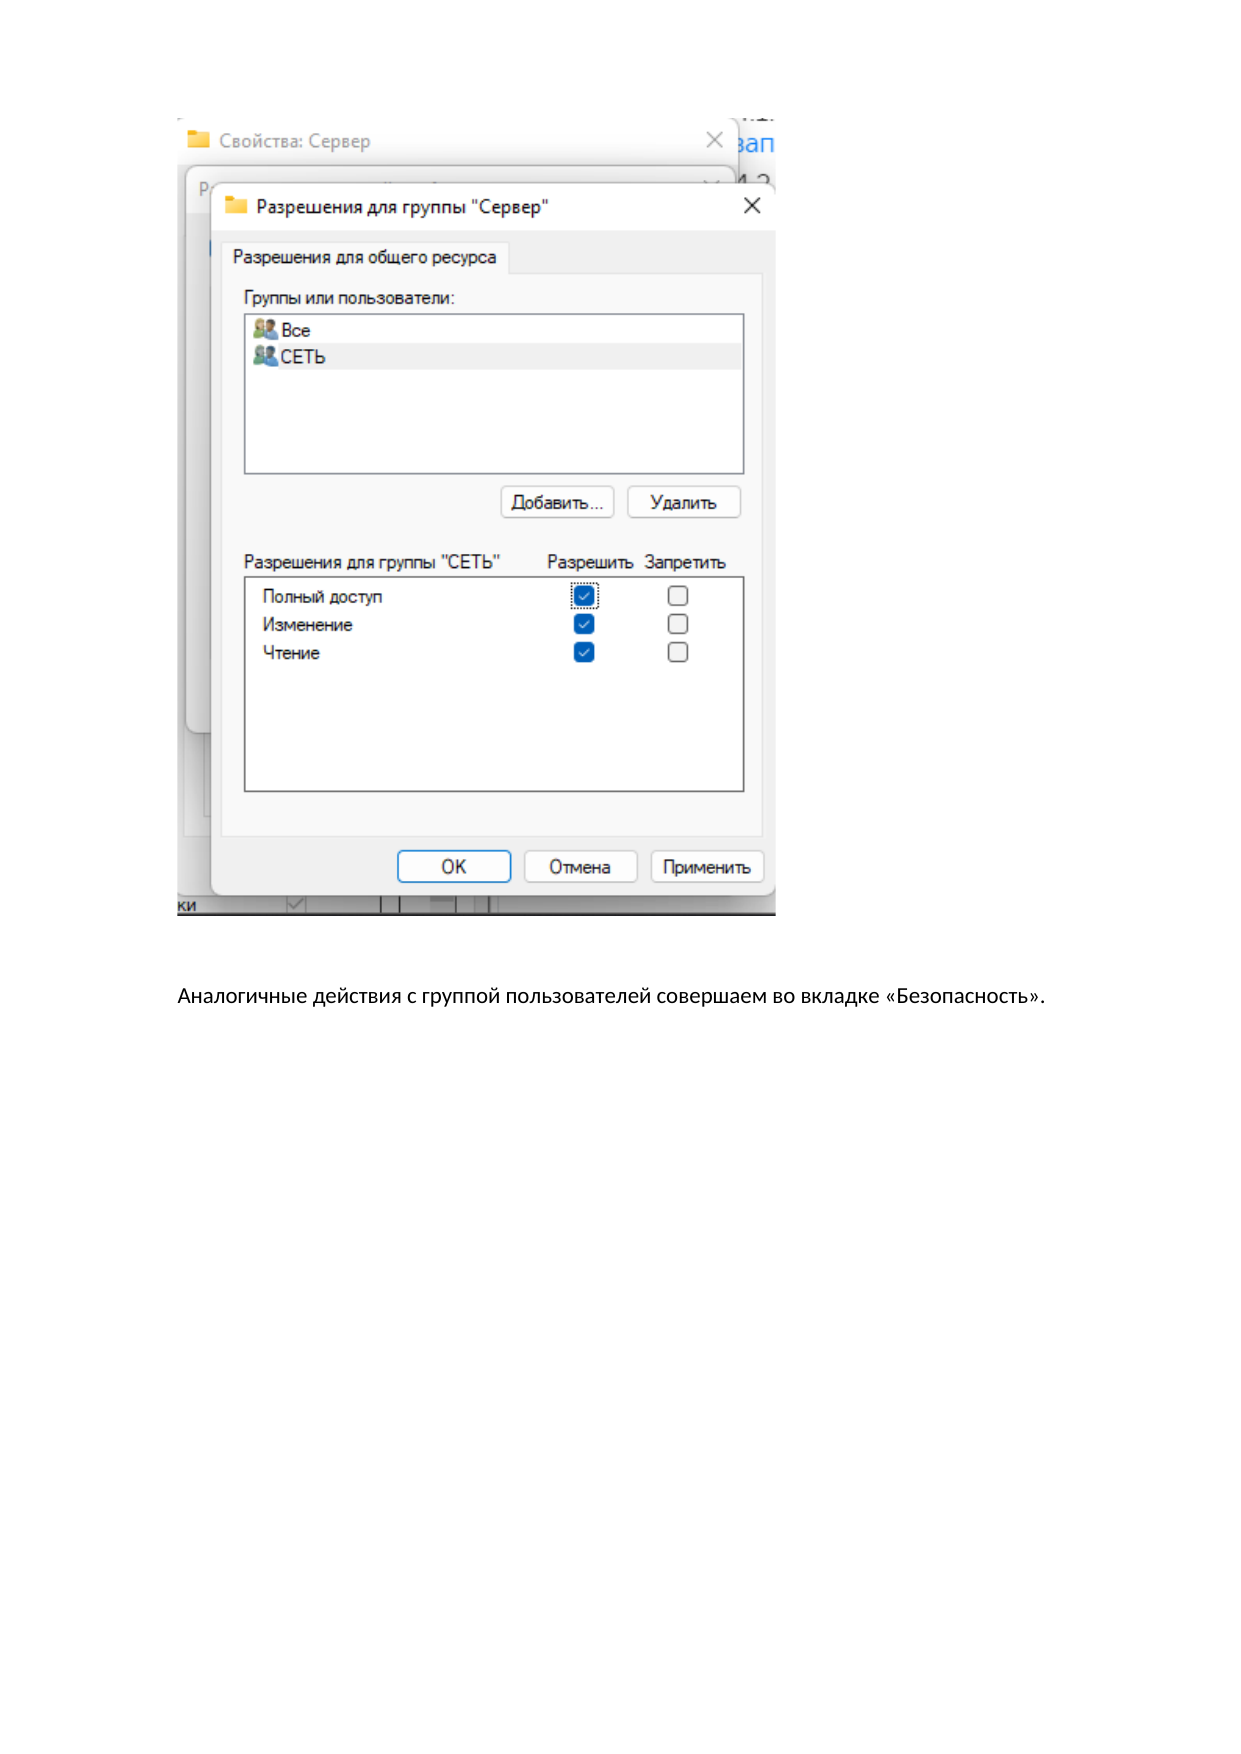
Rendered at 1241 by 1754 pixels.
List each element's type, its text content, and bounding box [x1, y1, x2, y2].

picture [177, 118, 776, 916]
text Аналогичные действия с группой пользователей совершаем во вкладке «Безопасность». [177, 981, 1152, 1009]
